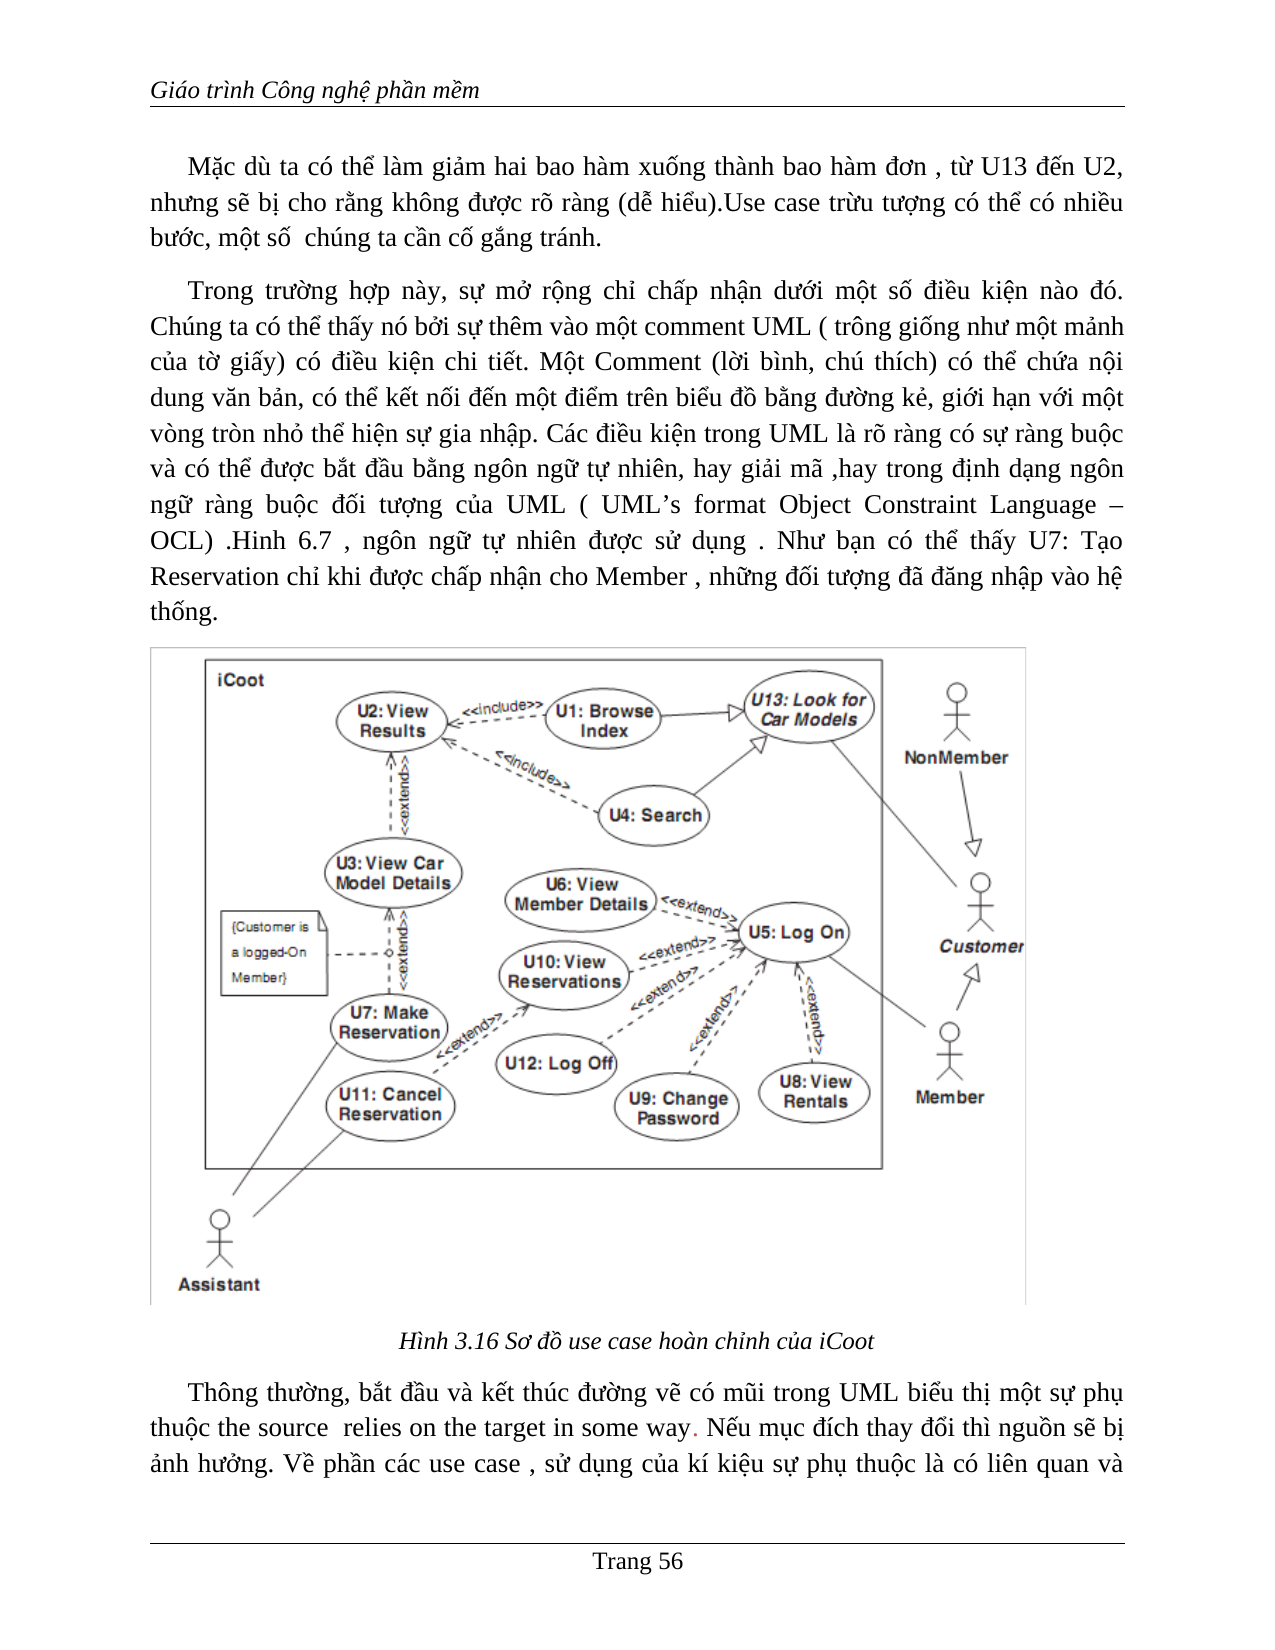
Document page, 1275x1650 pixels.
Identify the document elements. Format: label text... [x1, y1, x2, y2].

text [150, 1376, 1125, 1478]
text Mặc dù ta có thể làm giảm hai bao hàm xuống thành bao hàm đơn , từ U13 đến U2, nhưng sẽ bị cho rằng không được rõ ràng (dễ hiểu).Use case trừu tượng có thể có nhiều bước, một số chúng ta cần cố gắng tránh. [150, 150, 1125, 253]
text Trong trường hợp này, sự mở rộng chỉ chấp nhận dưới một số điều kiện nào đó. Chúng ta có thể thấy nó bởi sự thêm vào một comment UML ( trông giống như một mảnh của tờ giấy) có điều kiện chi tiết. Một Comment (lời bình, chú thích) có thể chứa nội dung văn bản, có thể kết nối đến một điểm trên biểu đồ bằng đường kẻ, giới hạn với một vòng tròn nhỏ thể hiện sự gia nhập. Các điều kiện trong UML là rõ ràng có sự ràng buộc và có thể được bắt đầu bằng ngôn ngữ tự nhiên, hay giải mã ,hay trong định dạng ngôn ngữ ràng buộc đối tượng của UML ( UML’s format Object Constraint Language – OCL) .Hinh 6.7 , ngôn ngữ tự nhiên được sử dụng . Như bạn có thể thấy U7: Tạo Reservation chỉ khi được chấp nhận cho Member , những đối tượng đã đăng nhập vào hệ thống. [150, 274, 1125, 627]
picture [150, 647, 1027, 1305]
